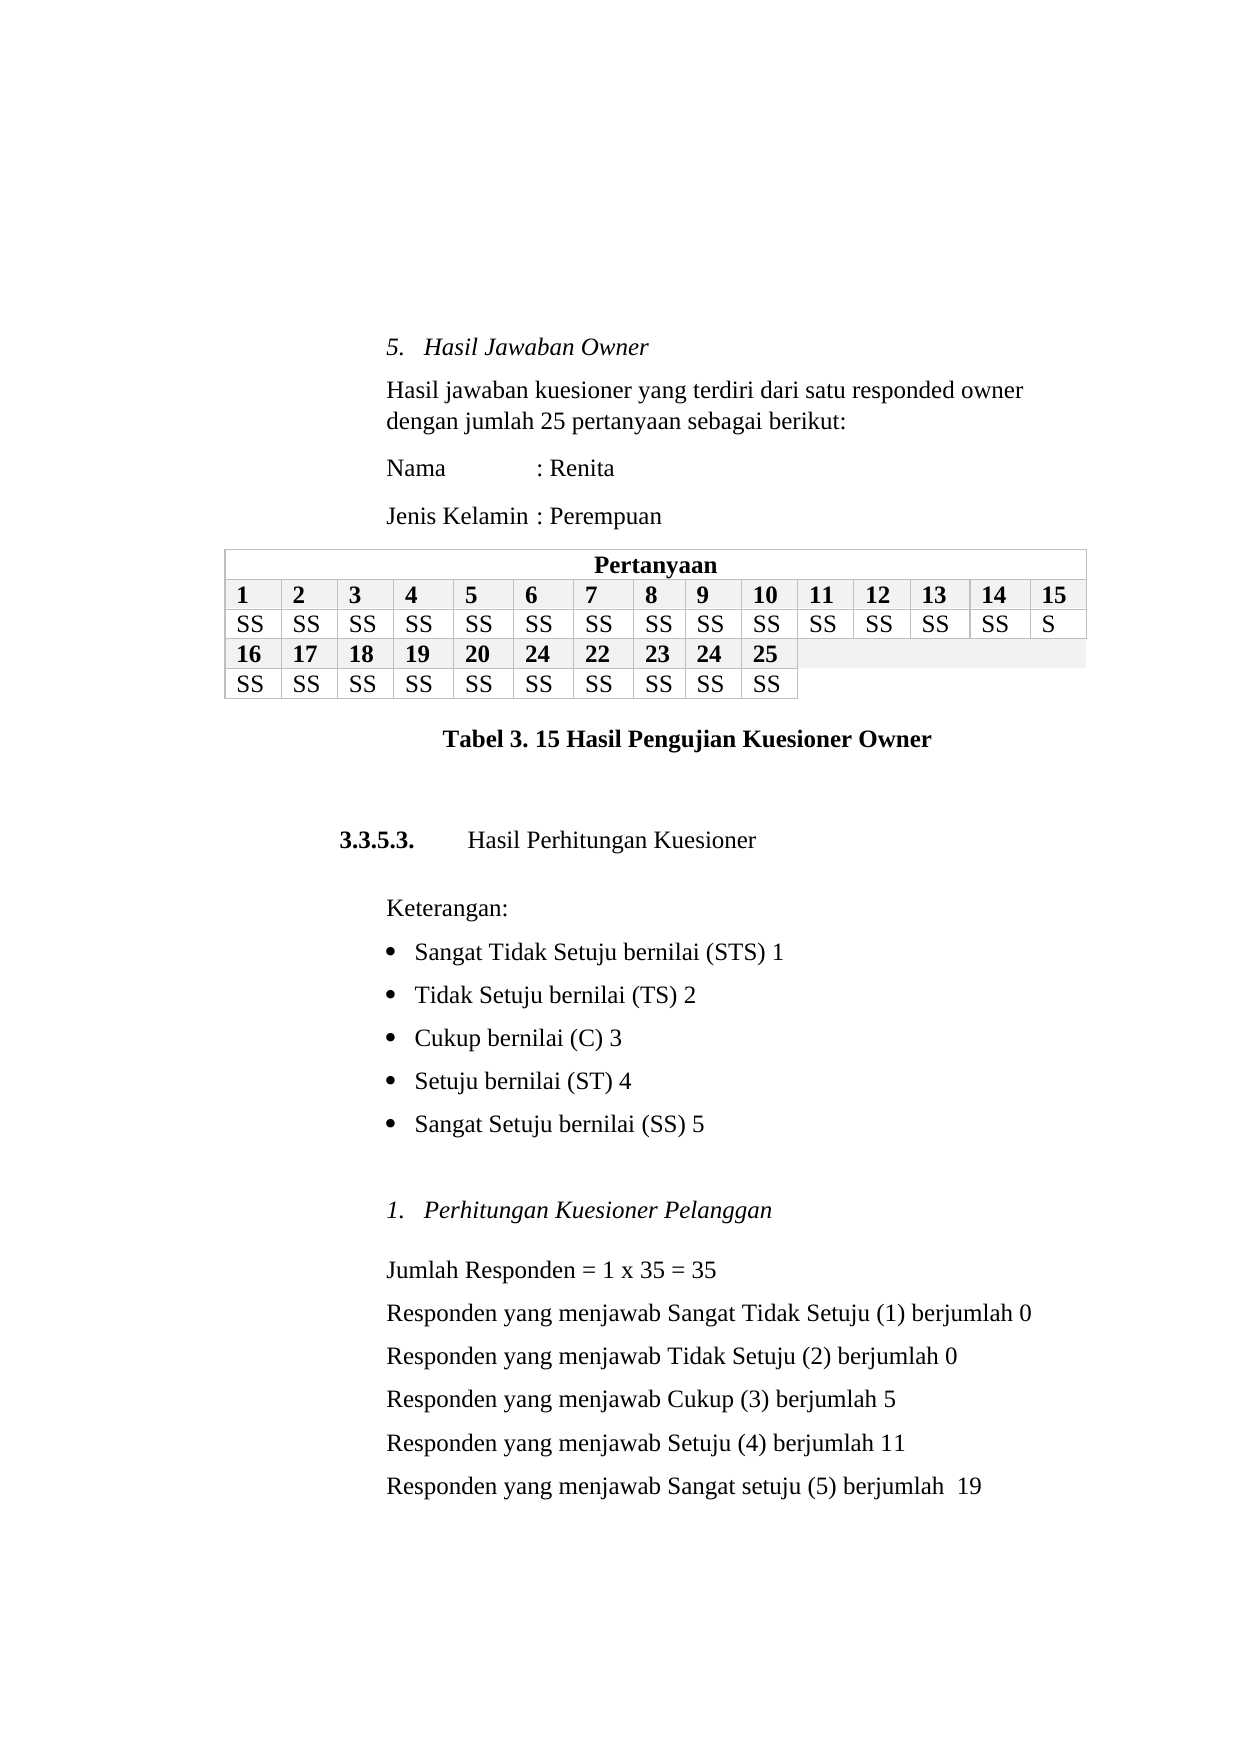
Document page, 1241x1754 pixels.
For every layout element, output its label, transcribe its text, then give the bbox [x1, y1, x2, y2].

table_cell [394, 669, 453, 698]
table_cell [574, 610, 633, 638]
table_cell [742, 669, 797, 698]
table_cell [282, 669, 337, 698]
list Setuju bernilai (ST) 4 [386, 1066, 1063, 1095]
text Nama : Renita [311, 453, 1063, 482]
text Responden yang menjawab Sangat Tidak Setuju (1) berjumlah 0 [386, 1298, 1063, 1327]
text Responden yang menjawab Sangat setuju (5) berjumlah 19 [386, 1471, 1063, 1499]
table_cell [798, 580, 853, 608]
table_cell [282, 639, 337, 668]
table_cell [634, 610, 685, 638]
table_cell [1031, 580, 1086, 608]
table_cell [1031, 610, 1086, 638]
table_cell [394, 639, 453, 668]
text Jenis Kelamin : Perempuan [311, 501, 1063, 530]
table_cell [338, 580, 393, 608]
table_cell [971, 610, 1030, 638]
text Keterangan: [386, 893, 1063, 922]
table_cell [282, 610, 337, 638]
list Hasil Jawaban Owner [386, 332, 1063, 360]
text Responden yang menjawab Tidak Setuju (2) berjumlah 0 [386, 1341, 1063, 1370]
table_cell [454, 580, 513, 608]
list Cukup bernilai (C) 3 [386, 1023, 1063, 1052]
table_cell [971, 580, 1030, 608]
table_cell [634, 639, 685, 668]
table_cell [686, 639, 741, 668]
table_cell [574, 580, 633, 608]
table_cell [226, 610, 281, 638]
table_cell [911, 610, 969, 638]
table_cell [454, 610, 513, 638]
text Responden yang menjawab Cukup (3) berjumlah 5 [386, 1384, 1063, 1413]
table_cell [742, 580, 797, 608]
text Responden yang menjawab Setuju (4) berjumlah 11 [386, 1428, 1063, 1456]
list Sangat Tidak Setuju bernilai (STS) 1 [386, 937, 1063, 965]
list Perhitungan Kuesioner Pelanggan [386, 1195, 1063, 1224]
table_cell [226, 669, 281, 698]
list Sangat Setuju bernilai (SS) 5 [386, 1109, 1063, 1138]
text Jumlah Responden = 1 x 35 = 35 [386, 1255, 1063, 1284]
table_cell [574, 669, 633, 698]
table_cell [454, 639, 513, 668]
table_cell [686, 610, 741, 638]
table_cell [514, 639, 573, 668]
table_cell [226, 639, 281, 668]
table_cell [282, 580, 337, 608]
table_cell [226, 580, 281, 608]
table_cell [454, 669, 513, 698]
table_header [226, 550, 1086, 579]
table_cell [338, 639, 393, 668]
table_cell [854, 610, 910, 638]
text Hasil jawaban kuesioner yang terdiri dari satu responded owner dengan jumlah 25 pertanyaan sebagai berikut: [386, 375, 1063, 434]
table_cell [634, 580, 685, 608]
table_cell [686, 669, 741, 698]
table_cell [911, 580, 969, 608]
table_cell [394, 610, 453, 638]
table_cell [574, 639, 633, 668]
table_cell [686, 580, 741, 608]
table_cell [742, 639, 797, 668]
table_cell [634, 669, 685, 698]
list Tidak Setuju bernilai (TS) 2 [386, 980, 1063, 1008]
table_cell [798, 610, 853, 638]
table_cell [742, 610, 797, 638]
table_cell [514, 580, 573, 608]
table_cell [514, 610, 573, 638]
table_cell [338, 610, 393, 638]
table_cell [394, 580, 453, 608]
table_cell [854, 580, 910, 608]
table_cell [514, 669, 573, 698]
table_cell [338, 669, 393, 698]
subtitle Hasil Perhitungan Kuesioner [339, 825, 1063, 854]
